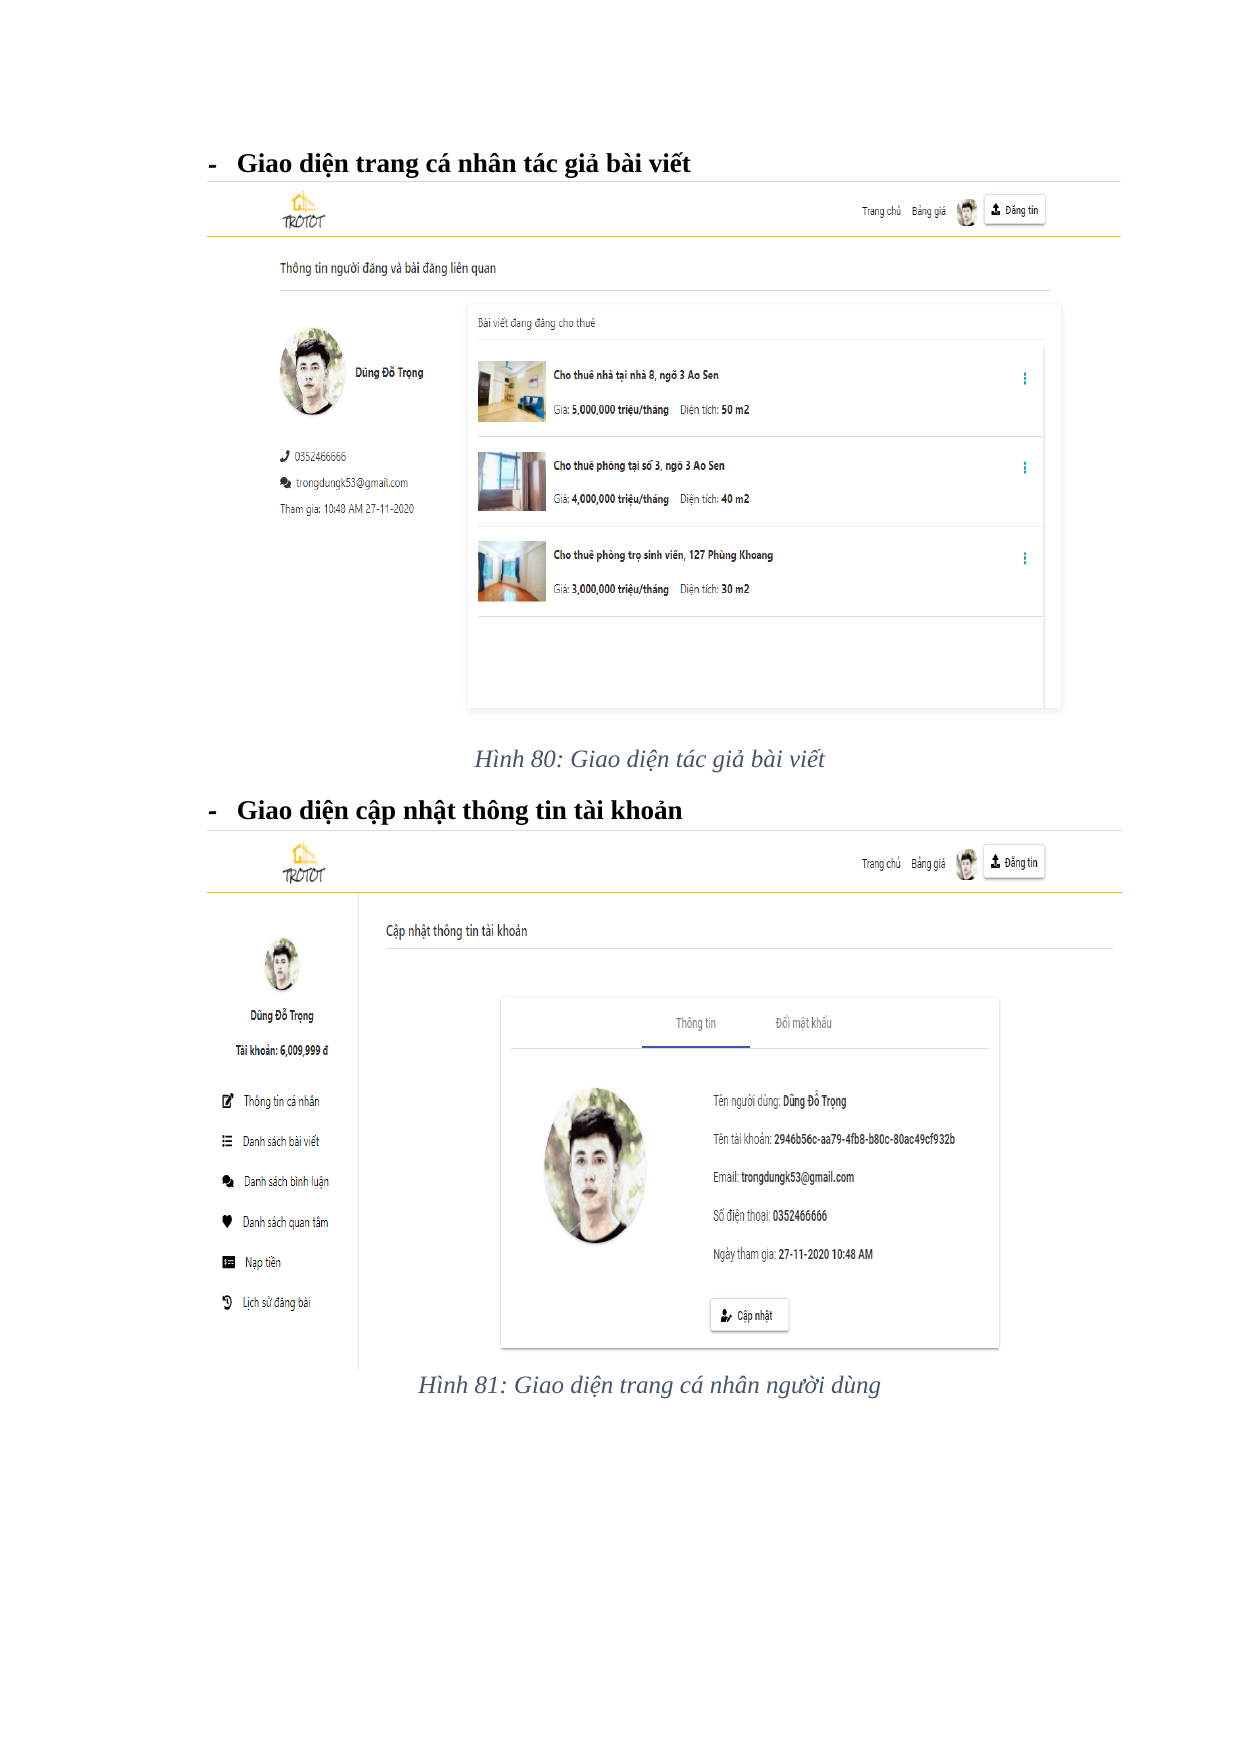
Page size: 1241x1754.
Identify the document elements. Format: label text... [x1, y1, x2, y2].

picture [206, 827, 1123, 1369]
list Giao diện trang cá nhân tác giả bài viết [207, 148, 1093, 179]
text Hình 81: Giao diện trang cá nhân người dùng [207, 1371, 1093, 1399]
text Hình 80: Giao diện tác giả bài viết [207, 744, 1093, 773]
list Giao diện cập nhật thông tin tài khoản [207, 794, 1093, 825]
picture [206, 181, 1121, 742]
